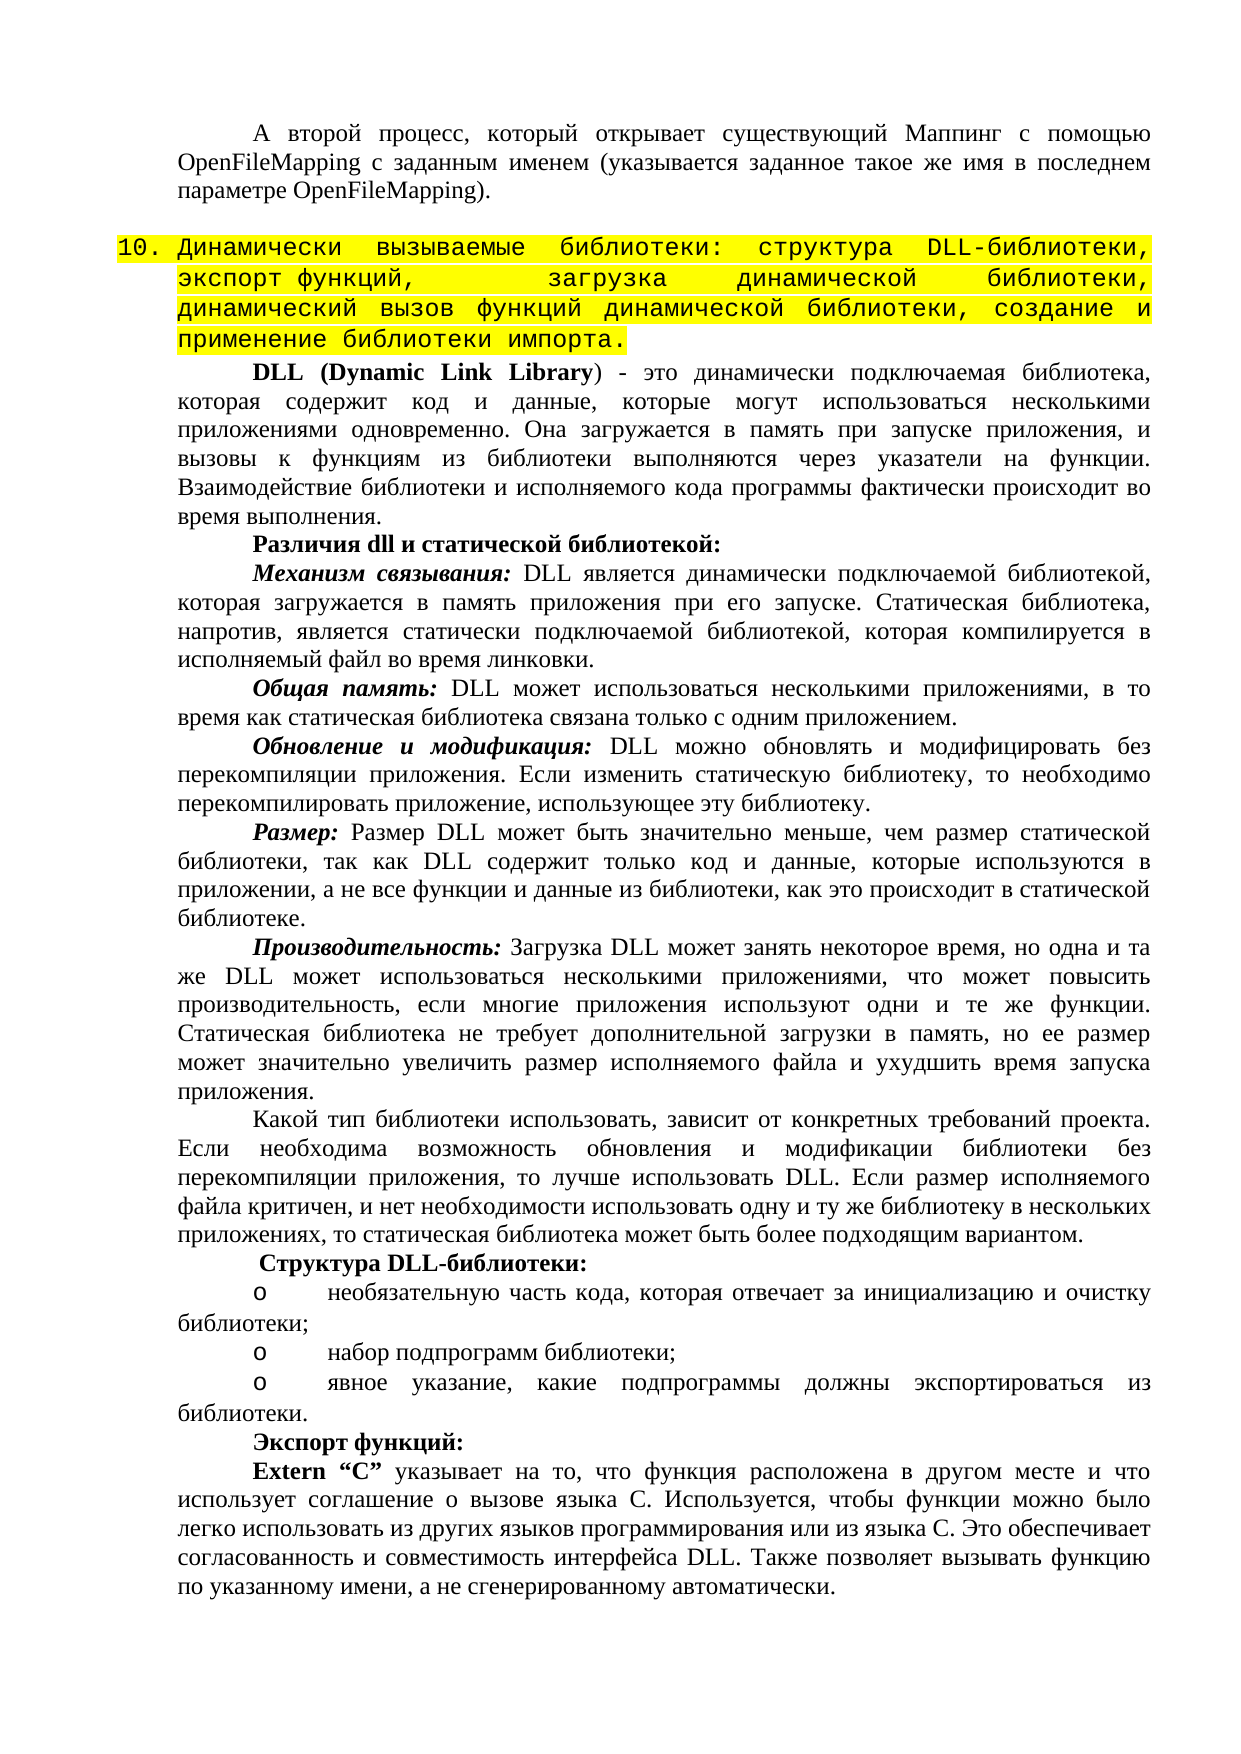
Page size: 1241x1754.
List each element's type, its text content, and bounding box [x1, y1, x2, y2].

list явное указание, какие подпрограммы должны экспортироваться из библиотеки. [177, 1367, 1152, 1427]
text Производительность: Загрузка DLL может занять некоторое время, но одна и та же DLL может использоваться несколькими приложениями, что может повысить производительность, если многие приложения используют одни и те же функции. Статическая библиотека не требует дополнительной загрузки в память, но ее размер может значительно увеличить размер исполняемого файла и ухудшить время запуска приложения. [177, 932, 1152, 1104]
list необязательную часть кода, которая отвечает за инициализацию и очистку библиотеки; [177, 1277, 1152, 1337]
list Экспорт функций: [177, 1427, 1152, 1456]
text Extern “C” указывает на то, что функция расположена в другом месте и что использует соглашение о вызове языка С. Используется, чтобы функции можно было легко использовать из других языков программирования или из языка C. Это обеспечивает согласованность и совместимость интерфейса DLL. Также позволяет вызывать функцию по указанному имени, а не сгенерированному автоматически. [177, 1456, 1152, 1599]
text Размер: Размер DLL может быть значительно меньше, чем размер статической библиотеки, так как DLL содержит только код и данные, которые используются в приложении, а не все функции и данные из библиотеки, как это происходит в статической библиотеке. [177, 817, 1152, 932]
text Обновление и модификация: DLL можно обновлять и модифицировать без перекомпиляции приложения. Если изменить статическую библиотеку, то необходимо перекомпилировать приложение, использующее эту библиотеку. [177, 731, 1152, 817]
text А второй процесс, который открывает существующий Маппинг с помощью OpenFileMapping с заданным именем (указывается заданное такое же имя в последнем параметре OpenFileMapping). [177, 118, 1152, 204]
list DLL (Dynamic Link Library) - это динамически подключаемая библиотека, которая содержит код и данные, которые могут использоваться несколькими приложениями одновременно. Она загружается в память при запуске приложения, и вызовы к функциям из библиотеки выполняются через указатели на функции. Взаимодействие библиотеки и исполняемого кода программы фактически происходит во время выполнения. [177, 357, 1152, 529]
list Динамически вызываемые библиотеки: структура DLL-библиотеки, экспорт функций, загрузка динамической библиотеки, динамический вызов функций динамической библиотеки, создание и применение библиотеки импорта. [177, 324, 1152, 355]
text Общая память: DLL может использоваться несколькими приложениями, в то время как статическая библиотека связана только с одним приложением. [177, 673, 1152, 731]
text Механизм связывания: DLL является динамически подключаемой библиотекой, которая загружается в память приложения при его запуске. Статическая библиотека, напротив, является статически подключаемой библиотекой, которая компилируется в исполняемый файл во время линковки. [177, 558, 1152, 673]
list Структура DLL-библиотеки: [177, 1248, 1152, 1277]
list набор подпрограмм библиотеки; [177, 1337, 1152, 1367]
text Какой тип библиотеки использовать, зависит от конкретных требований проекта. Если необходима возможность обновления и модификации библиотеки без перекомпиляции приложения, то лучше использовать DLL. Если размер исполняемого файла критичен, и нет необходимости использовать одну и ту же библиотеку в нескольких приложениях, то статическая библиотека может быть более подходящим вариантом. [177, 1104, 1152, 1248]
list Различия dll и статической библиотекой: [177, 529, 1152, 558]
